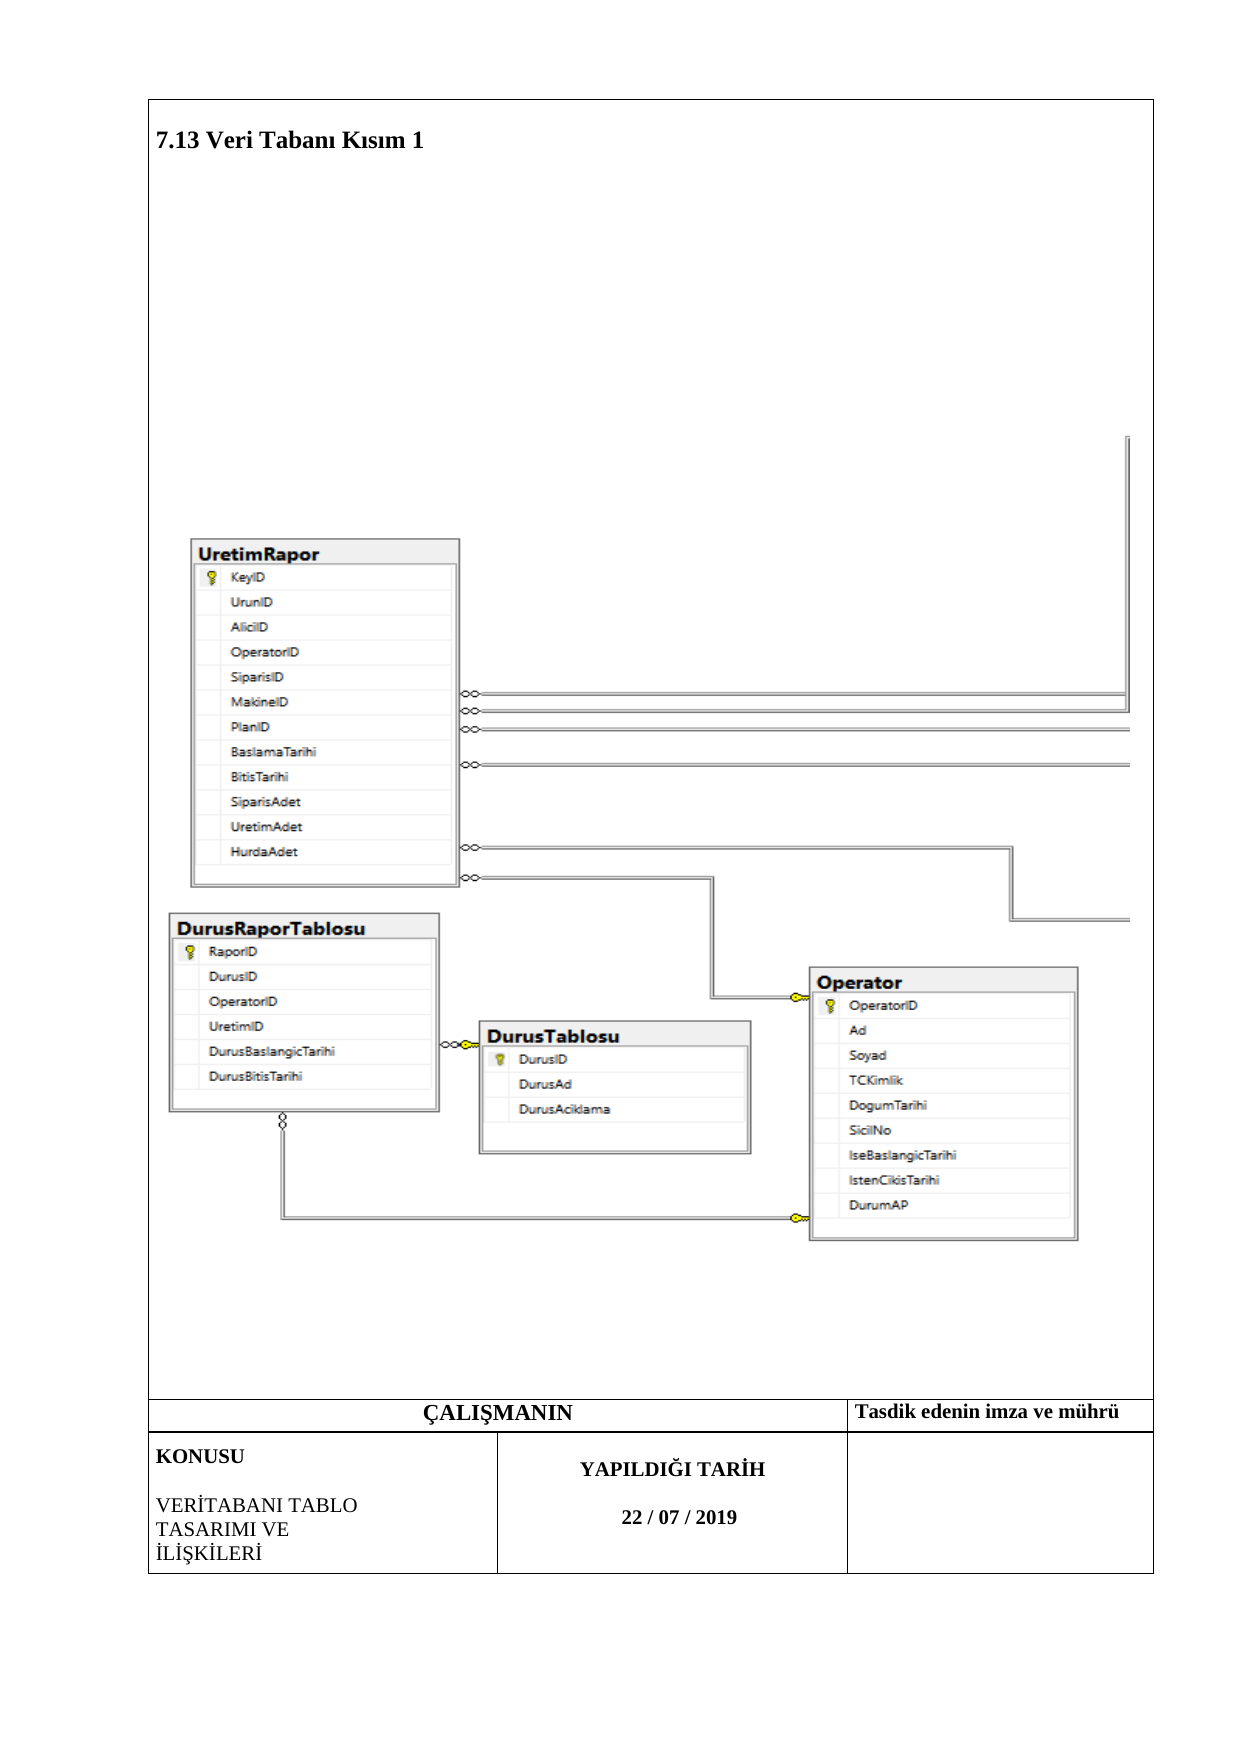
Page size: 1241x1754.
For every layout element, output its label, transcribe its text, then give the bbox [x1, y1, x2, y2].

table_cell [848, 1433, 1153, 1573]
table_cell ÇALIŞMANIN [149, 1400, 847, 1431]
table_cell YAPILDIĞI TARİH 22 / 07 / 2019 [498, 1433, 847, 1573]
table_cell KONUSU VERİTABANI TABLO TASARIMI VE İLİŞKİLERİ [149, 1433, 497, 1573]
table_cell Tasdik edenin imza ve mührü [848, 1400, 1153, 1431]
picture [155, 164, 1130, 1257]
table_header 7.13 Veri Tabanı Kısım 1 [149, 100, 1153, 1398]
